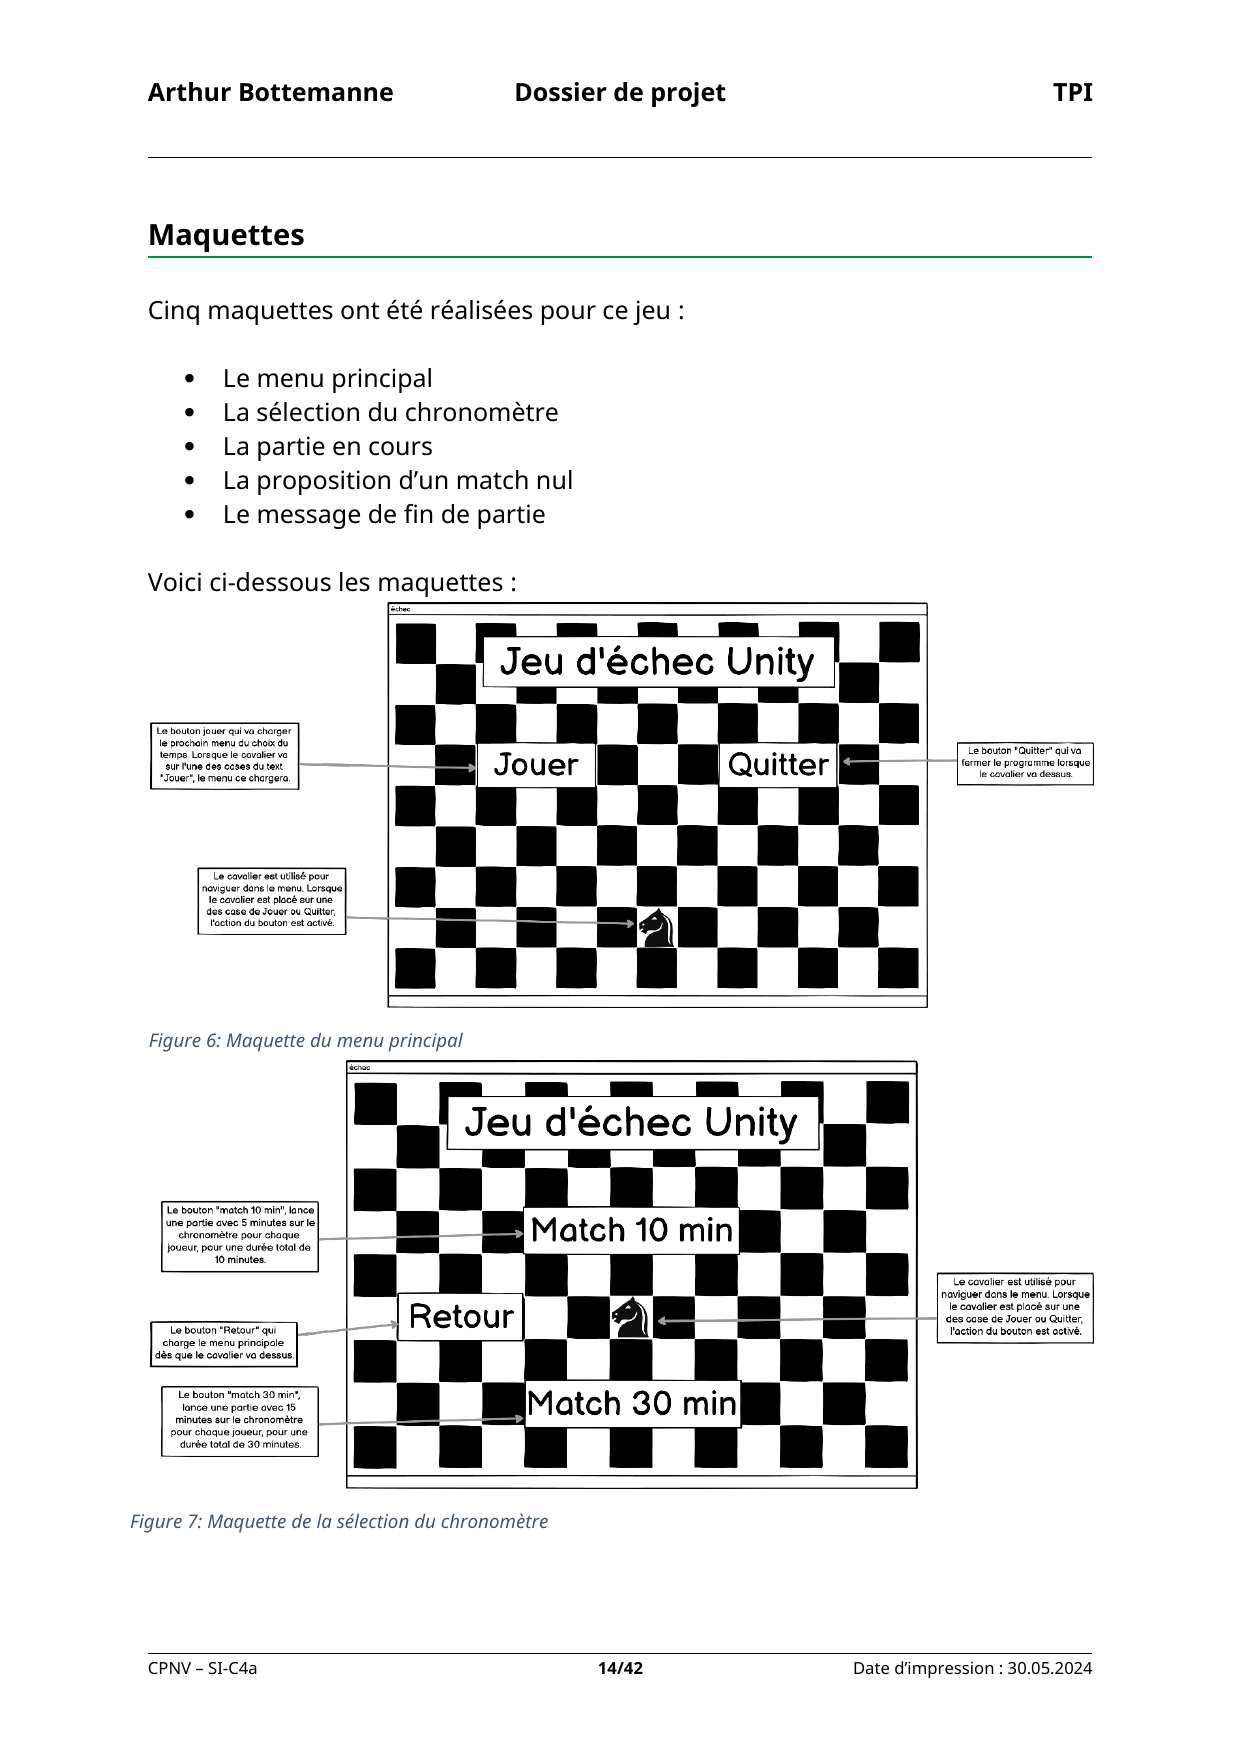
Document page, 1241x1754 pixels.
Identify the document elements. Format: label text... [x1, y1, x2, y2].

list Le message de fin de partie [185, 497, 1092, 531]
list Le menu principal [185, 360, 1092, 394]
picture [150, 602, 1094, 1008]
list La proposition d’un match nul [185, 463, 1092, 497]
picture [150, 1060, 1094, 1489]
subtitle Maquettes [148, 214, 1092, 256]
text Voici ci-dessous les maquettes : [148, 565, 1092, 599]
list La partie en cours [185, 428, 1092, 463]
list La sélection du chronomètre [185, 394, 1092, 428]
text Cinq maquettes ont été réalisées pour ce jeu : [148, 292, 1092, 326]
